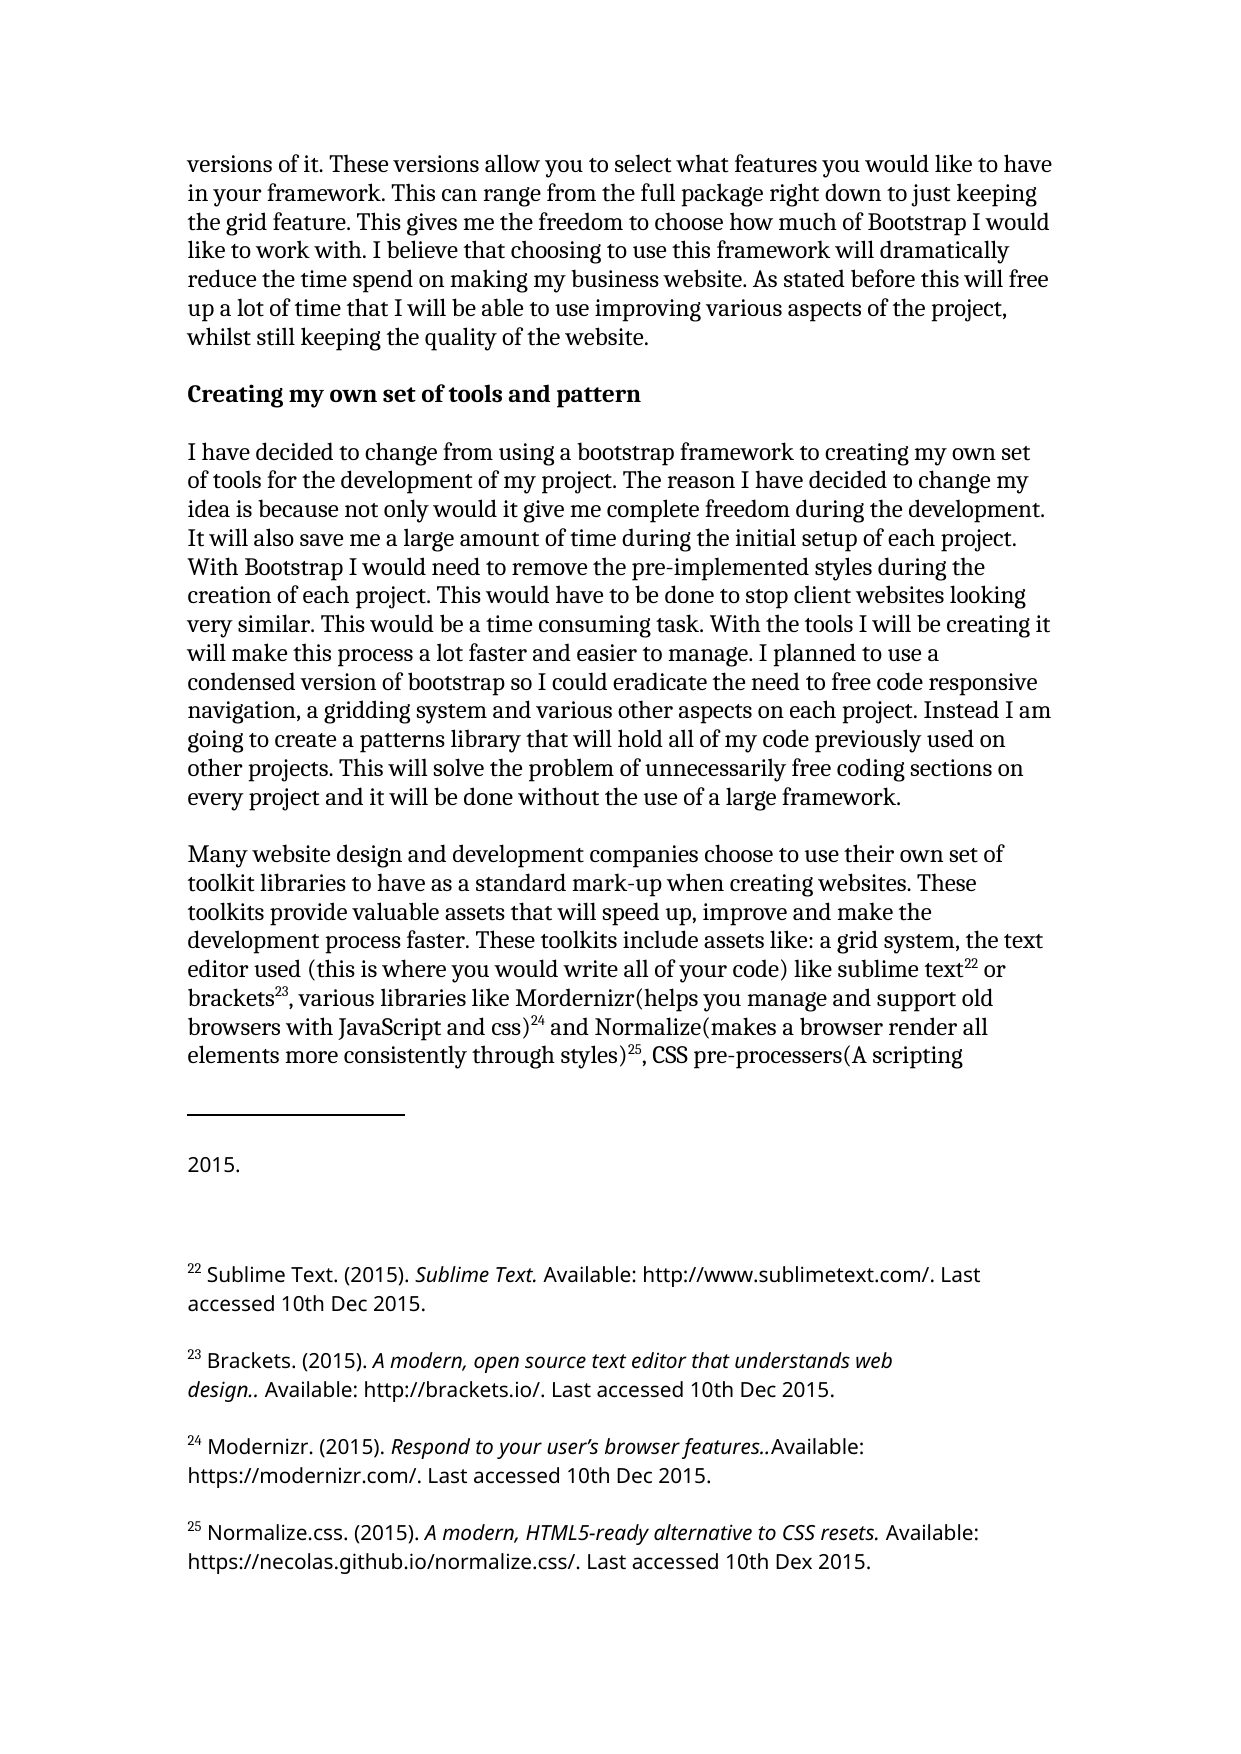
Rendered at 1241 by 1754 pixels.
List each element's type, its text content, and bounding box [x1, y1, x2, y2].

text Creating my own set of tools and pattern [187, 380, 1053, 409]
text I have decided to use a bootstrap framework for the creation of my business website. The reason I have changed my mind and decided to use a framework is because the time I will be spending on this will be greatly reduced and the quality will stay the same if not improved due to the addition time I will have. I will be using the new Bootstrap 4 alpha framework for my website. In Bootstrap you are able to choose versions of it. These versions allow you to select what features you would like to have in your framework. This can range from the full package right down to just keeping the grid feature. This gives me the freedom to choose how much of Bootstrap I would like to work with. I believe that choosing to use this framework will dramatically reduce the time spend on making my business website. As stated before this will free up a lot of time that I will be able to use improving various aspects of the project, whilst still keeping the quality of the website. [187, 150, 1053, 351]
text Many website design and development companies choose to use their own set of toolkit libraries to have as a standard mark-up when creating websites. These toolkits provide valuable assets that will speed up, improve and make the development process faster. These toolkits include assets like: a grid system, the text editor used (this is where you would write all of your code) like sublime text or brackets, various libraries like Mordernizr(helps you manage and support old browsers with JavaScript and css) and Normalize(makes a browser render all elements more consistently through styles), CSS pre-processers(A scripting language that extends CSS and gets compiled into regular CSS syntax) like SASS and LESS, JavaScript pre-processers such as CoffeeScript and version control systems(used for tracking and controlling project files) like Git and Subversion. [187, 840, 1053, 1070]
text I have decided to change from using a bootstrap framework to creating my own set of tools for the development of my project. The reason I have decided to change my idea is because not only would it give me complete freedom during the development. It will also save me a large amount of time during the initial setup of each project. With Bootstrap I would need to remove the pre-implemented styles during the creation of each project. This would have to be done to stop client websites looking very similar. This would be a time consuming task. With the tools I will be creating it will make this process a lot faster and easier to manage. I planned to use a condensed version of bootstrap so I could eradicate the need to free code responsive navigation, a gridding system and various other aspects on each project. Instead I am going to create a patterns library that will hold all of my code previously used on other projects. This will solve the problem of unnecessarily free coding sections on every project and it will be done without the use of a large framework. [187, 437, 1053, 811]
